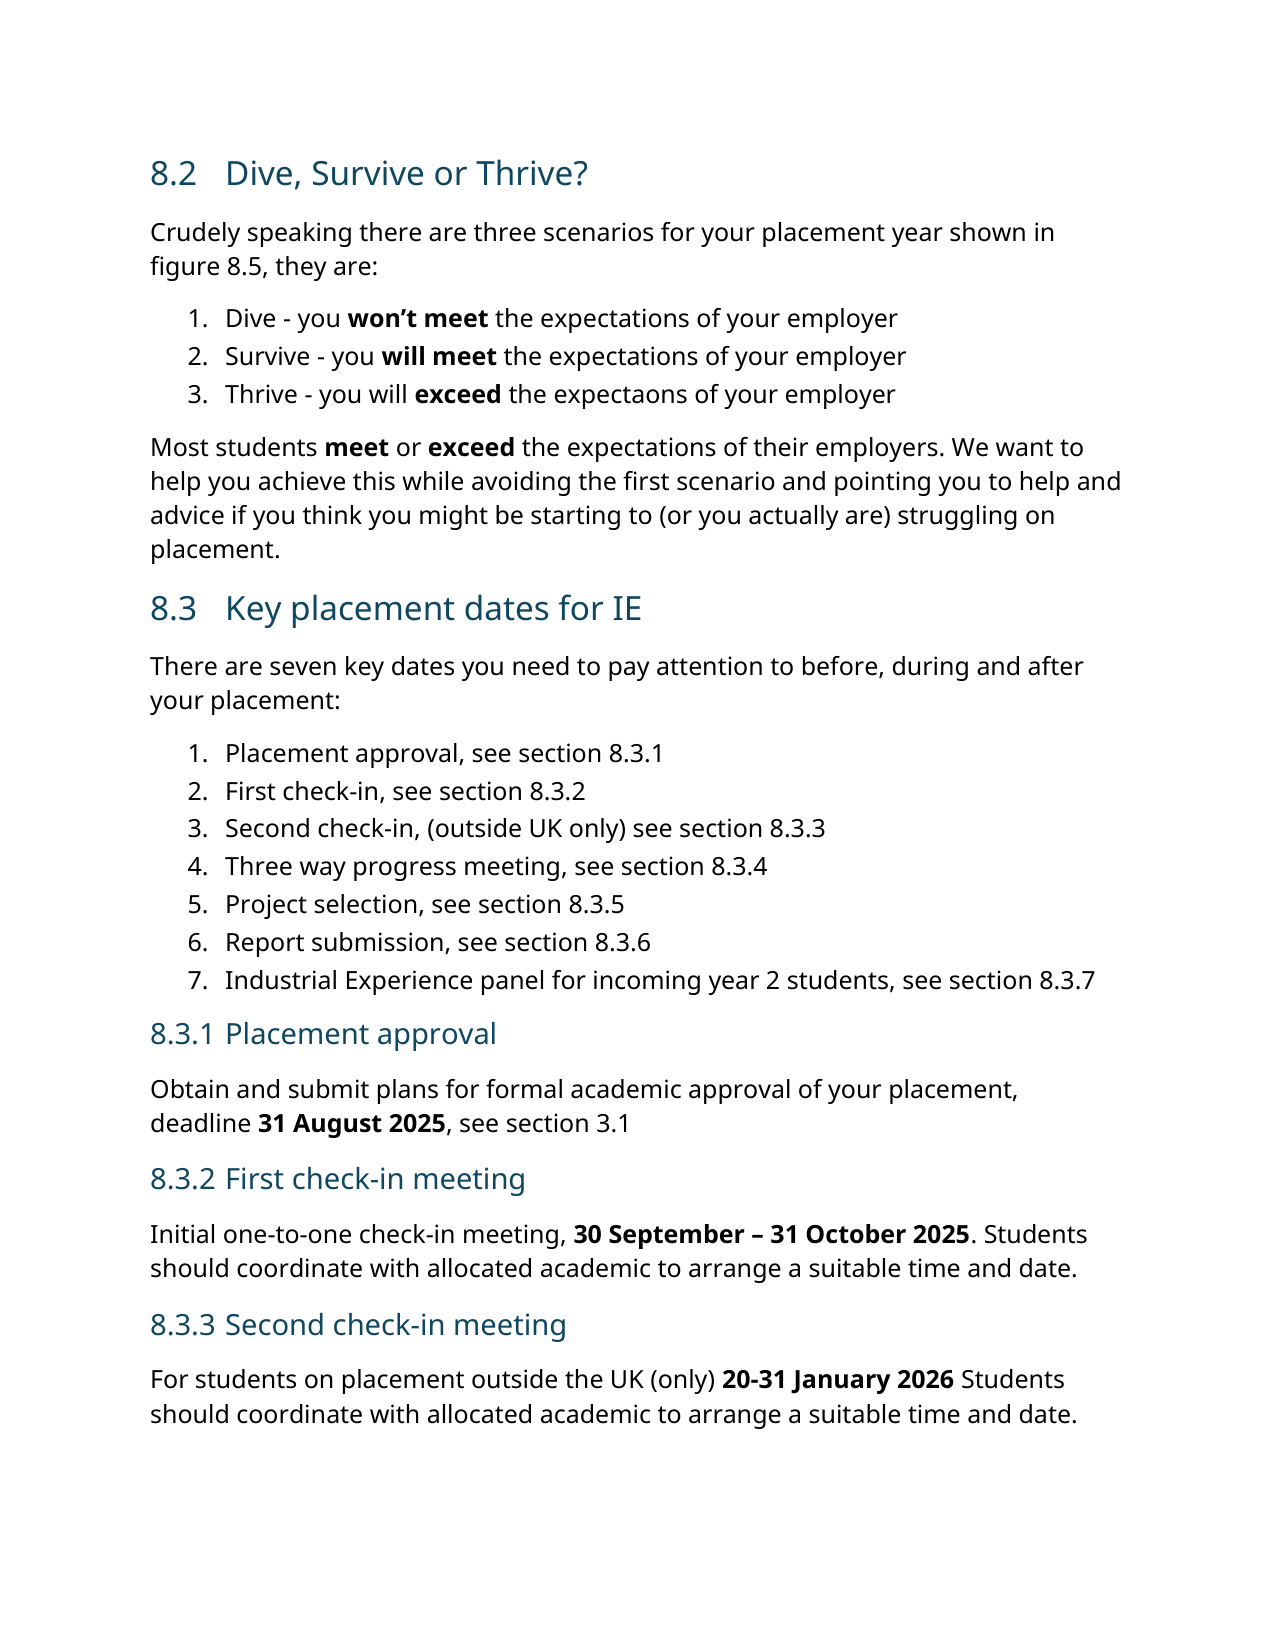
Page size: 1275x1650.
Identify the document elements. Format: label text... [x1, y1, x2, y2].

text Obtain and submit plans for formal academic approval of your placement, deadline 31 August 2025, see section 3.1 [150, 1072, 1125, 1140]
text Most students meet or exceed the expectations of their employers. We want to help you achieve this while avoiding the first scenario and pointing you to help and advice if you think you might be starting to (or you actually are) struggling on placement. [150, 429, 1125, 566]
list Placement approval, see section 8.3.1 [187, 736, 1125, 769]
list Three way progress meeting, see section 8.3.4 [187, 849, 1125, 883]
list First check-in, see section 8.3.2 [187, 773, 1125, 807]
text For students on placement outside the UK (only) 20-31 January 2026 Students should coordinate with allocated academic to arrange a suitable time and date. [150, 1362, 1125, 1430]
subtitle 8.3.3 Second check-in meeting [150, 1304, 1125, 1343]
subtitle 8.3.2 First check-in meeting [150, 1158, 1125, 1198]
subtitle 8.3.1 Placement approval [150, 1013, 1125, 1053]
list Thrive - you will exceed the expectaons of your employer [187, 377, 1125, 411]
list Dive - you won’t meet the expectations of your employer [187, 301, 1125, 335]
subtitle 8.2 Dive, Survive or Thrive? [150, 150, 1125, 195]
list Industrial Experience panel for incoming year 2 students, see section 8.3.7 [187, 962, 1125, 996]
list Project selection, see section 8.3.5 [187, 887, 1125, 921]
list Second check-in, (outside UK only) see section 8.3.3 [187, 811, 1125, 845]
text There are seven key dates you need to pay attention to before, during and after your placement: [150, 649, 1125, 717]
list Report submission, see section 8.3.6 [187, 924, 1125, 959]
text Initial one-to-one check-in meeting, 30 September – 31 October 2025. Students should coordinate with allocated academic to arrange a suitable time and date. [150, 1217, 1125, 1285]
text Crudely speaking there are three scenarios for your placement year shown in figure 8.5, they are: [150, 214, 1125, 282]
subtitle 8.3 Key placement dates for IE [150, 584, 1125, 630]
list Survive - you will meet the expectations of your employer [187, 339, 1125, 373]
